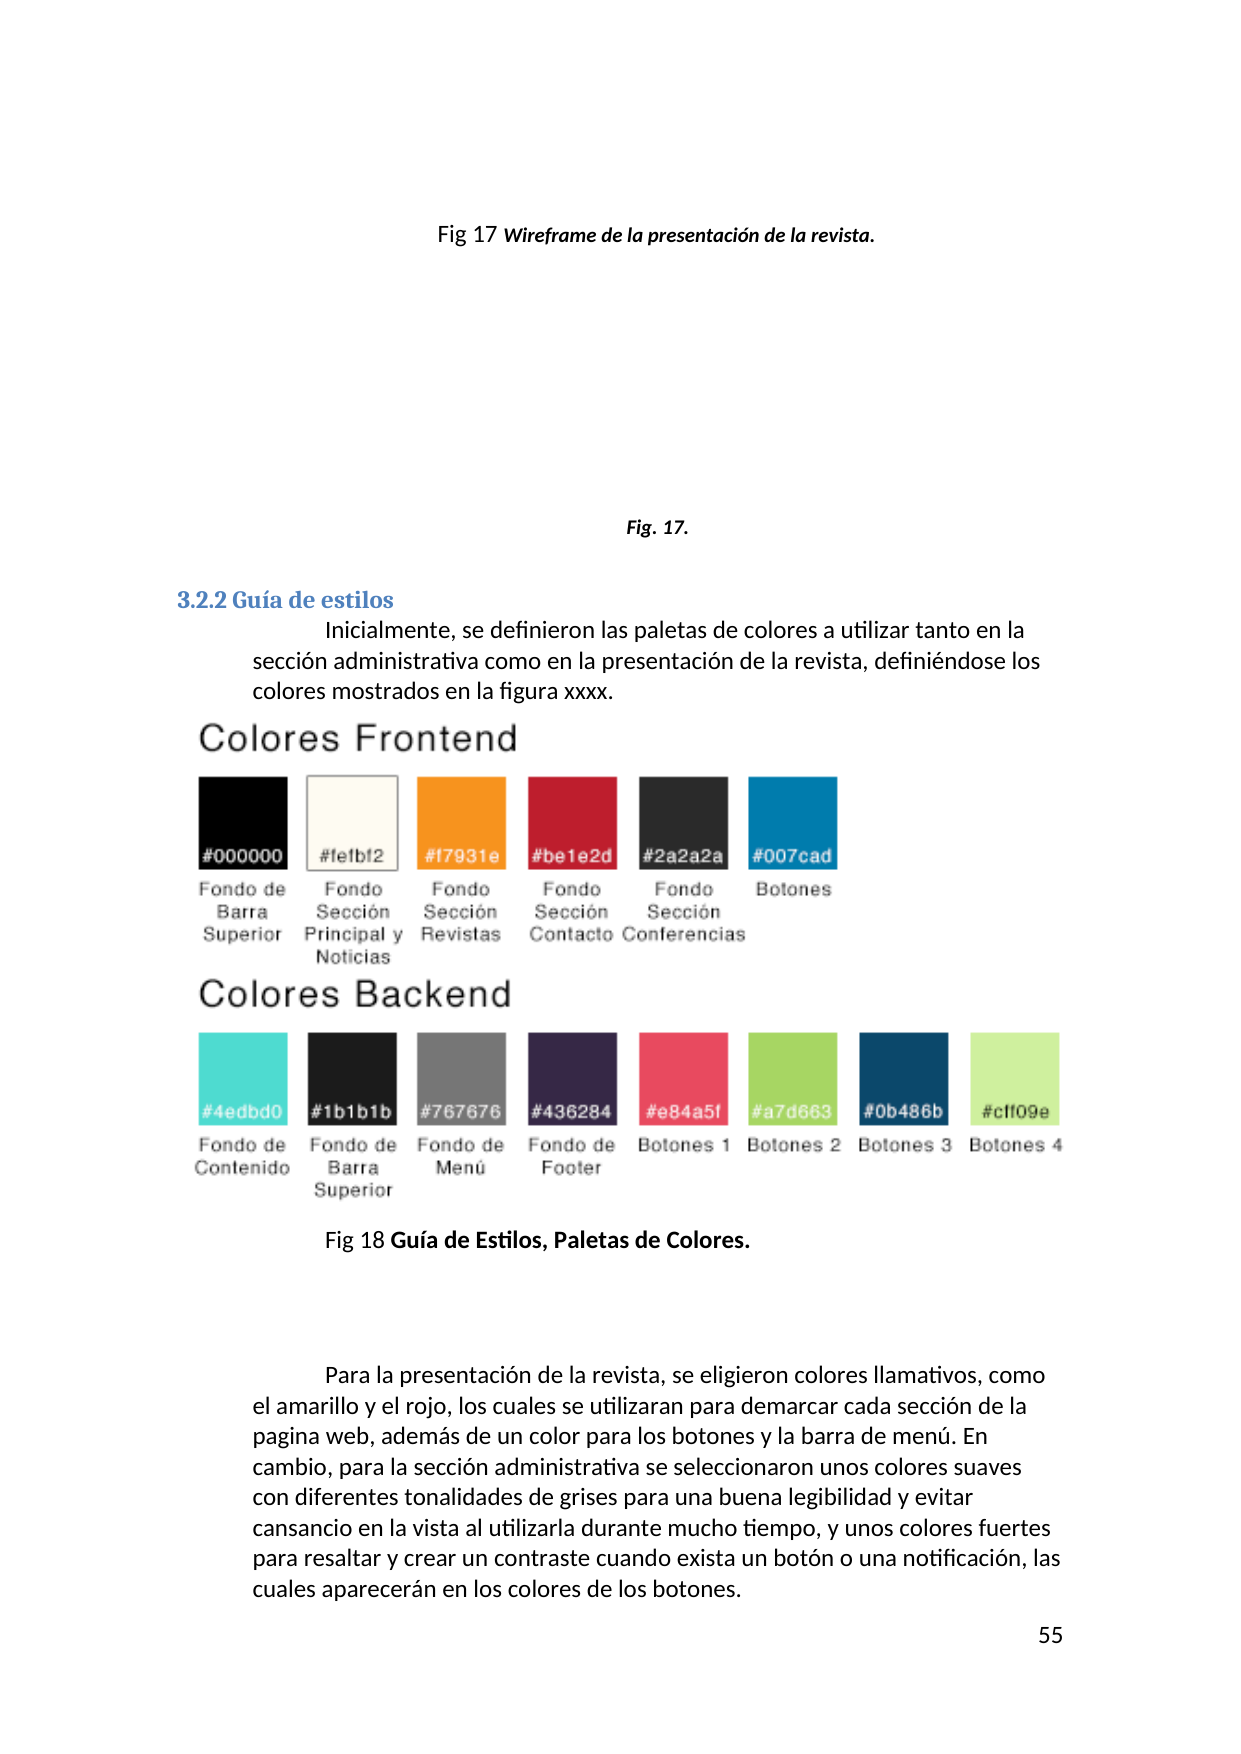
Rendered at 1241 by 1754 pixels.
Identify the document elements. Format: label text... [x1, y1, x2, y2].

list Inicialmente, se definieron las paletas de colores a utilizar tanto en la sección administrativa como en la presentación de la revista, definiéndose los colores mostrados en la figura xxxx. [252, 614, 1063, 705]
list Fig 18 Guía de Estilos, Paletas de Colores. [252, 1224, 1063, 1254]
subtitle 3.2.2 Guía de estilos [177, 586, 1063, 614]
list Para la presentación de la revista, se eligieron colores llamativos, como el amarillo y el rojo, los cuales se utilizaran para demarcar cada sección de la pagina web, además de un color para los botones y la barra de menú. En cambio, para la sección administrativa se seleccionaron unos colores suaves con diferentes tonalidades de grises para una buena legibilidad y evitar cansancio en la vista al utilizarla durante mucho tiempo, y unos colores fuertes para resaltar y crear un contraste cuando exista un botón o una notificación, las cuales aparecerán en los colores de los botones. [252, 1359, 1063, 1603]
picture [177, 705, 1082, 1224]
list Fig. 17. [252, 514, 1063, 539]
